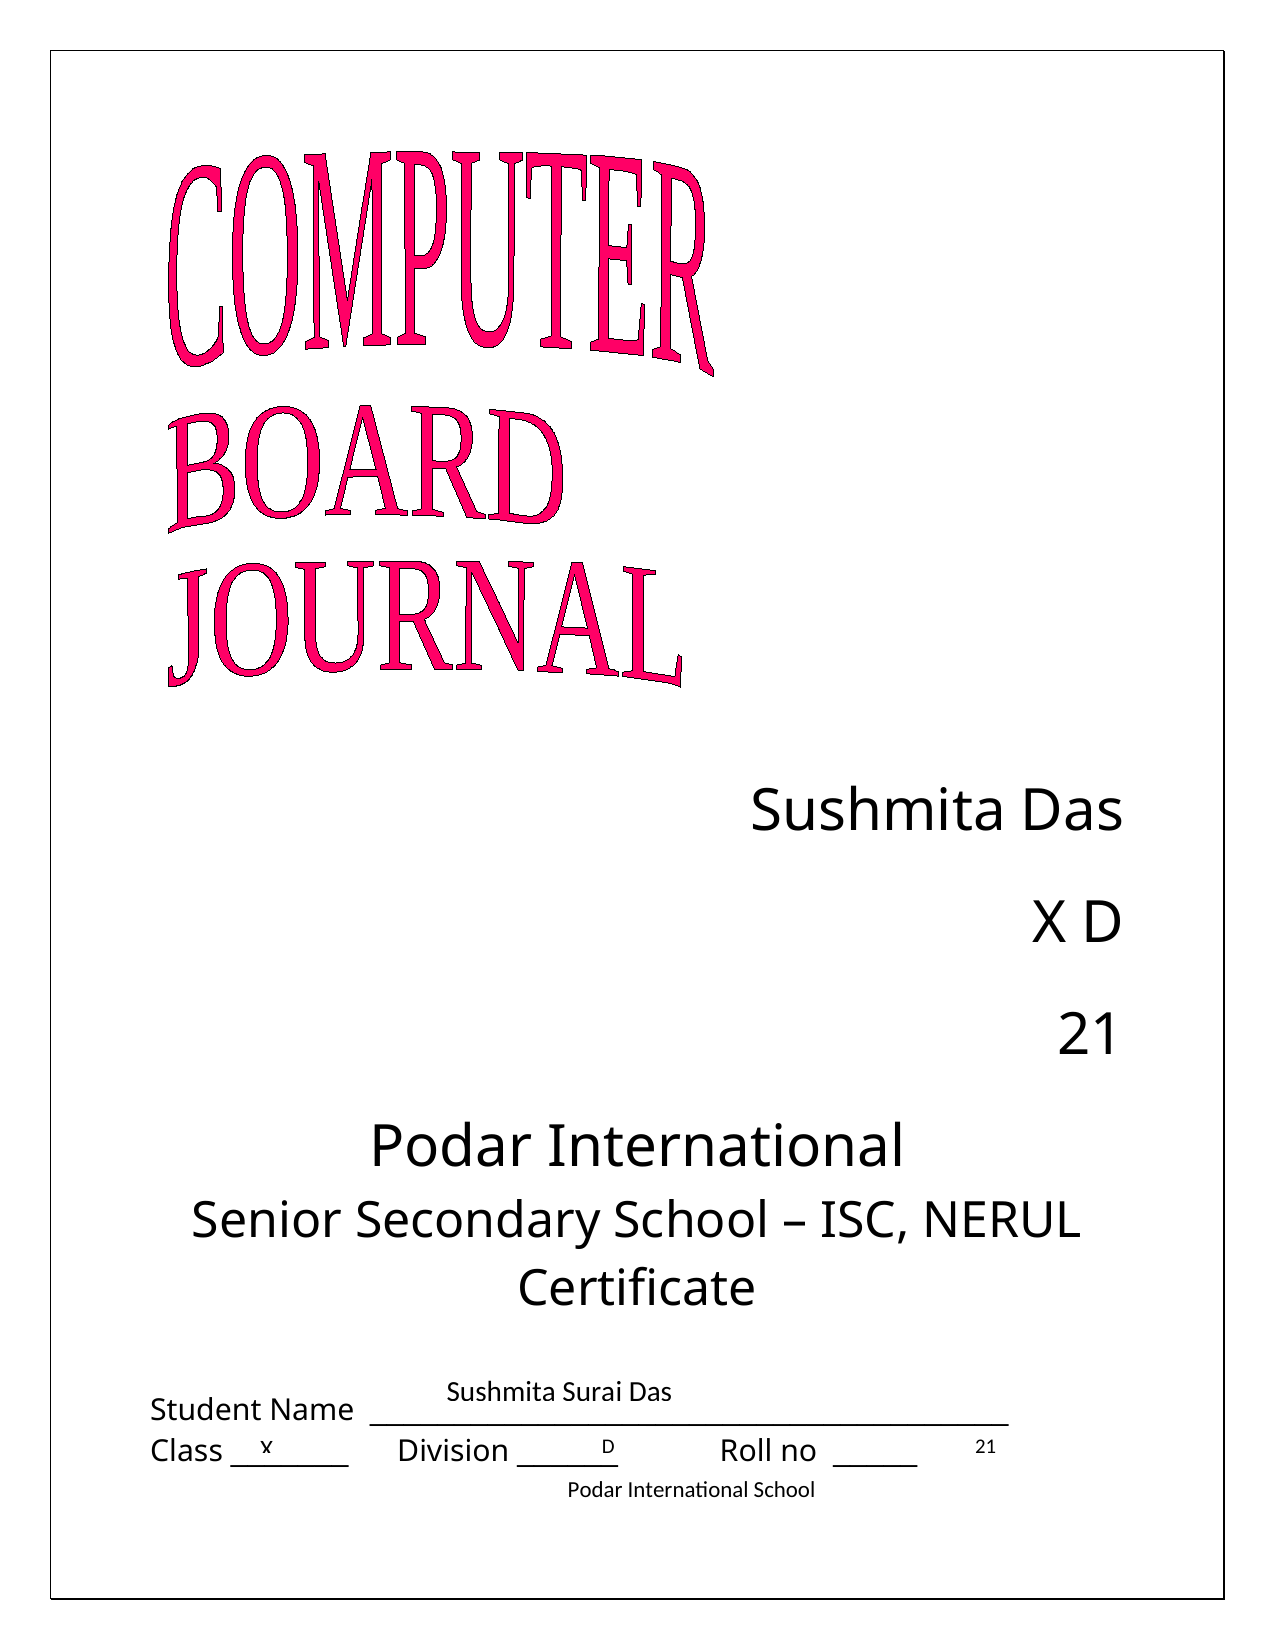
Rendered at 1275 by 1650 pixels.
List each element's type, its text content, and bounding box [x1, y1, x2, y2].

text Senior Secondary School – ISC, NERUL [150, 1184, 1124, 1252]
text 21 [150, 992, 1124, 1071]
text X D [150, 880, 1124, 959]
text Student Name ______________________________________ [150, 1388, 1124, 1429]
text Podar International [150, 1104, 1124, 1184]
text Certificate [150, 1252, 1124, 1320]
text Sushmita Das [150, 768, 1124, 847]
text Class _______ Division ______ Roll no _____ [150, 1429, 1124, 1470]
